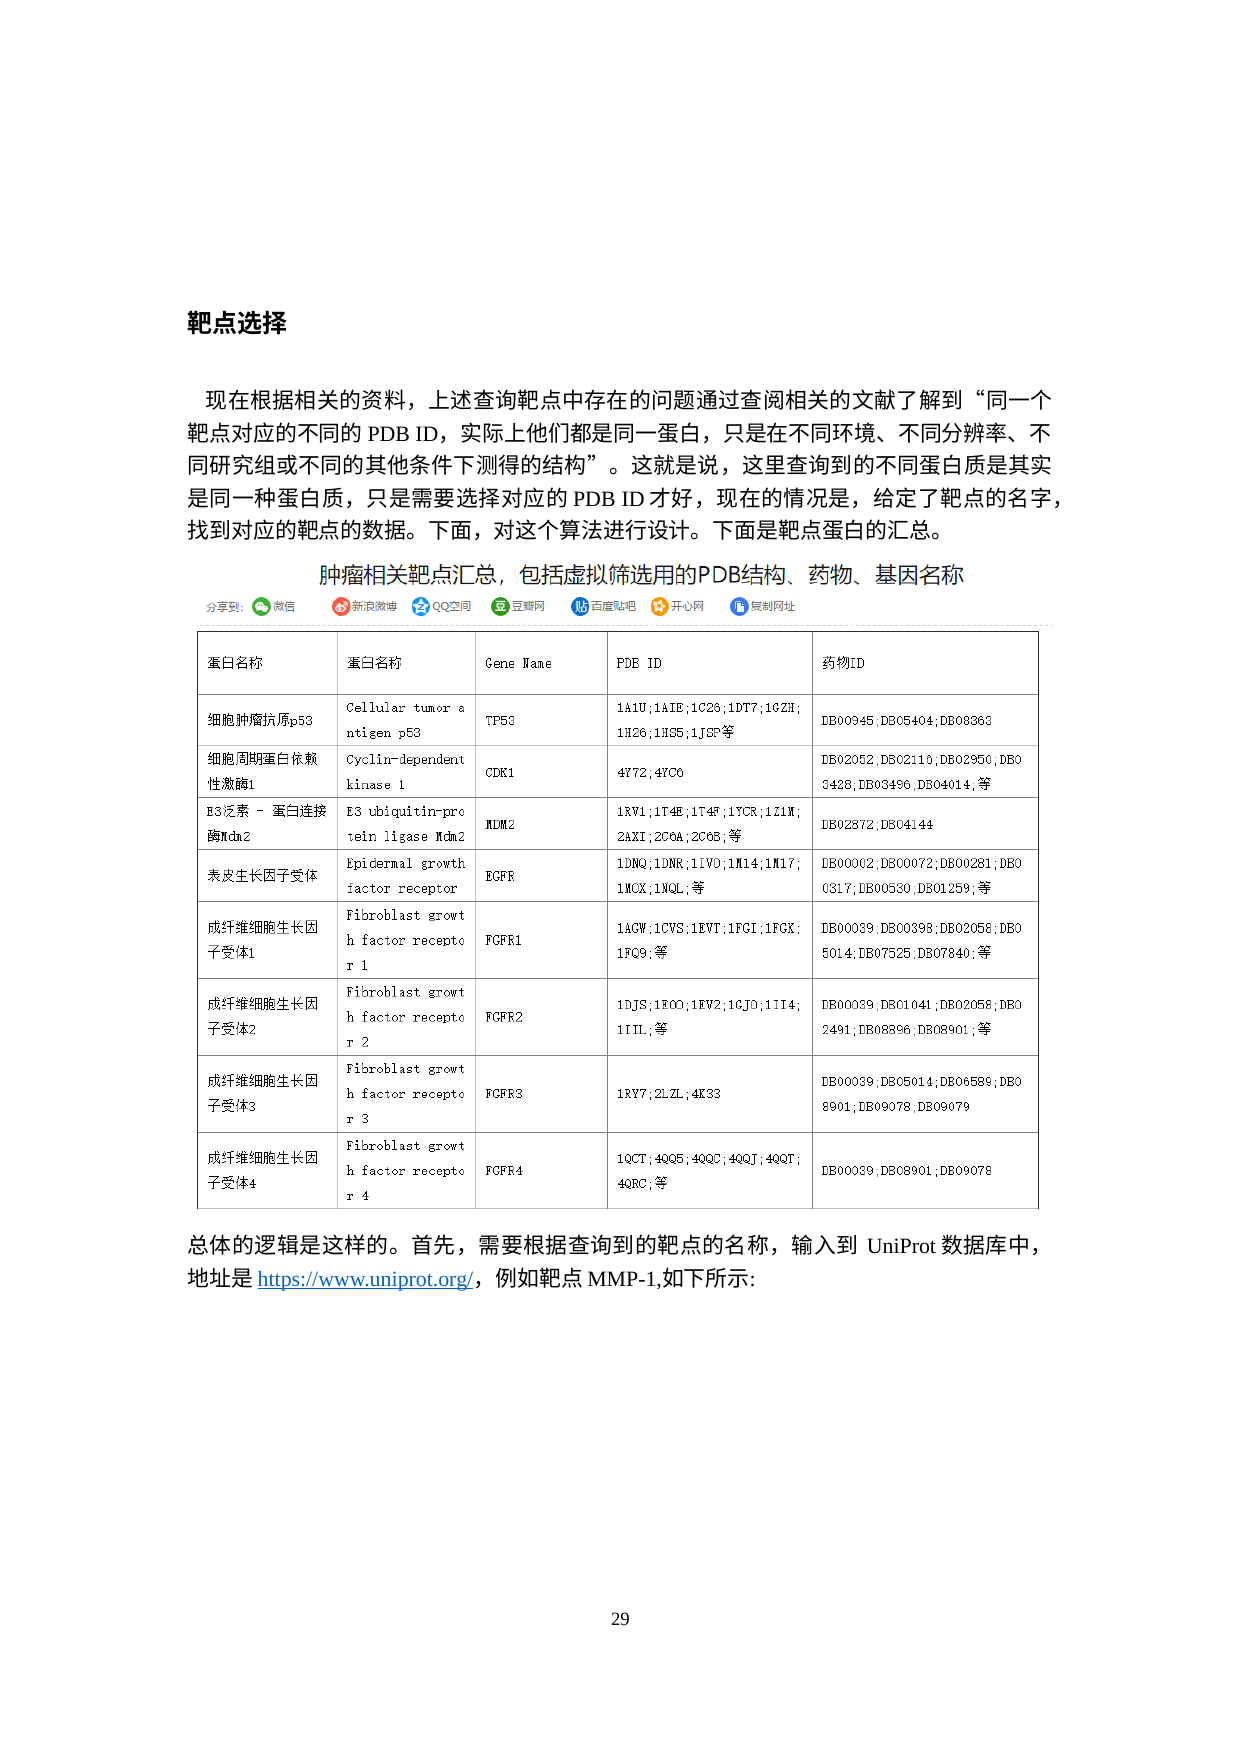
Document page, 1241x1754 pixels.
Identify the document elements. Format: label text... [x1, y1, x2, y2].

picture [187, 545, 1053, 1209]
subtitle 靶点选择 [187, 289, 1053, 354]
text 现在根据相关的资料，上述查询靶点中存在的问题通过查阅相关的文献了解到“同一个靶点对应的不同的PDB ID，实际上他们都是同一蛋白，只是在不同环境、不同分辨率、不同研究组或不同的其他条件下测得的结构”。这就是说，这里查询到的不同蛋白质是其实是同一种蛋白质，只是需要选择对应的PDB ID才好，现在的情况是，给定了靶点的名字，找到对应的靶点的数据。下面，对这个算法进行设计。下面是靶点蛋白的汇总。 [187, 383, 1053, 545]
text 总体的逻辑是这样的。首先，需要根据查询到的靶点的名称，输入到UniProt数据库中，地址是https://www.uniprot.org/，例如靶点MMP-1,如下所示: [187, 1228, 1053, 1293]
